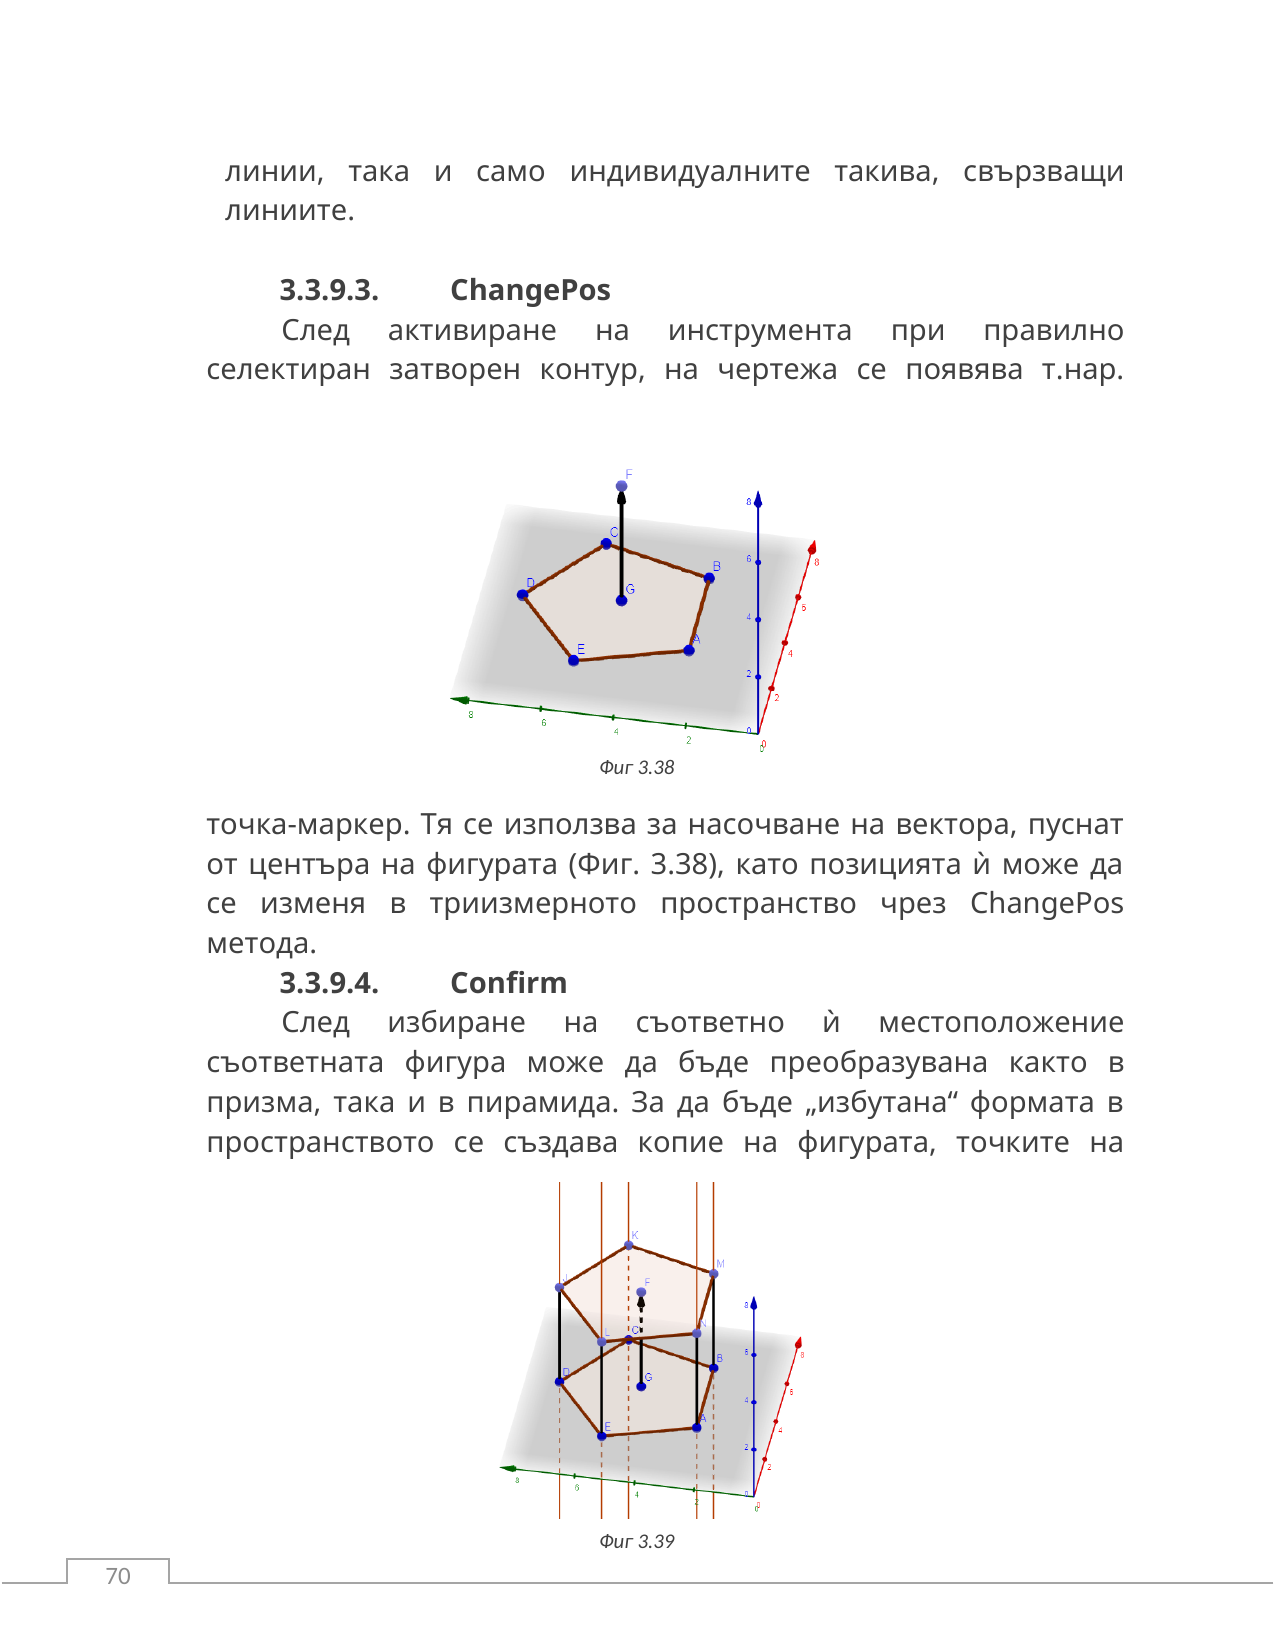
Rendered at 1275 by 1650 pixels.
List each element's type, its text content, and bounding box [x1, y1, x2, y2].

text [225, 150, 1125, 229]
picture [419, 417, 856, 804]
list ChangePos [279, 269, 1125, 309]
picture [442, 1182, 832, 1519]
list Confirm [279, 962, 1125, 1002]
